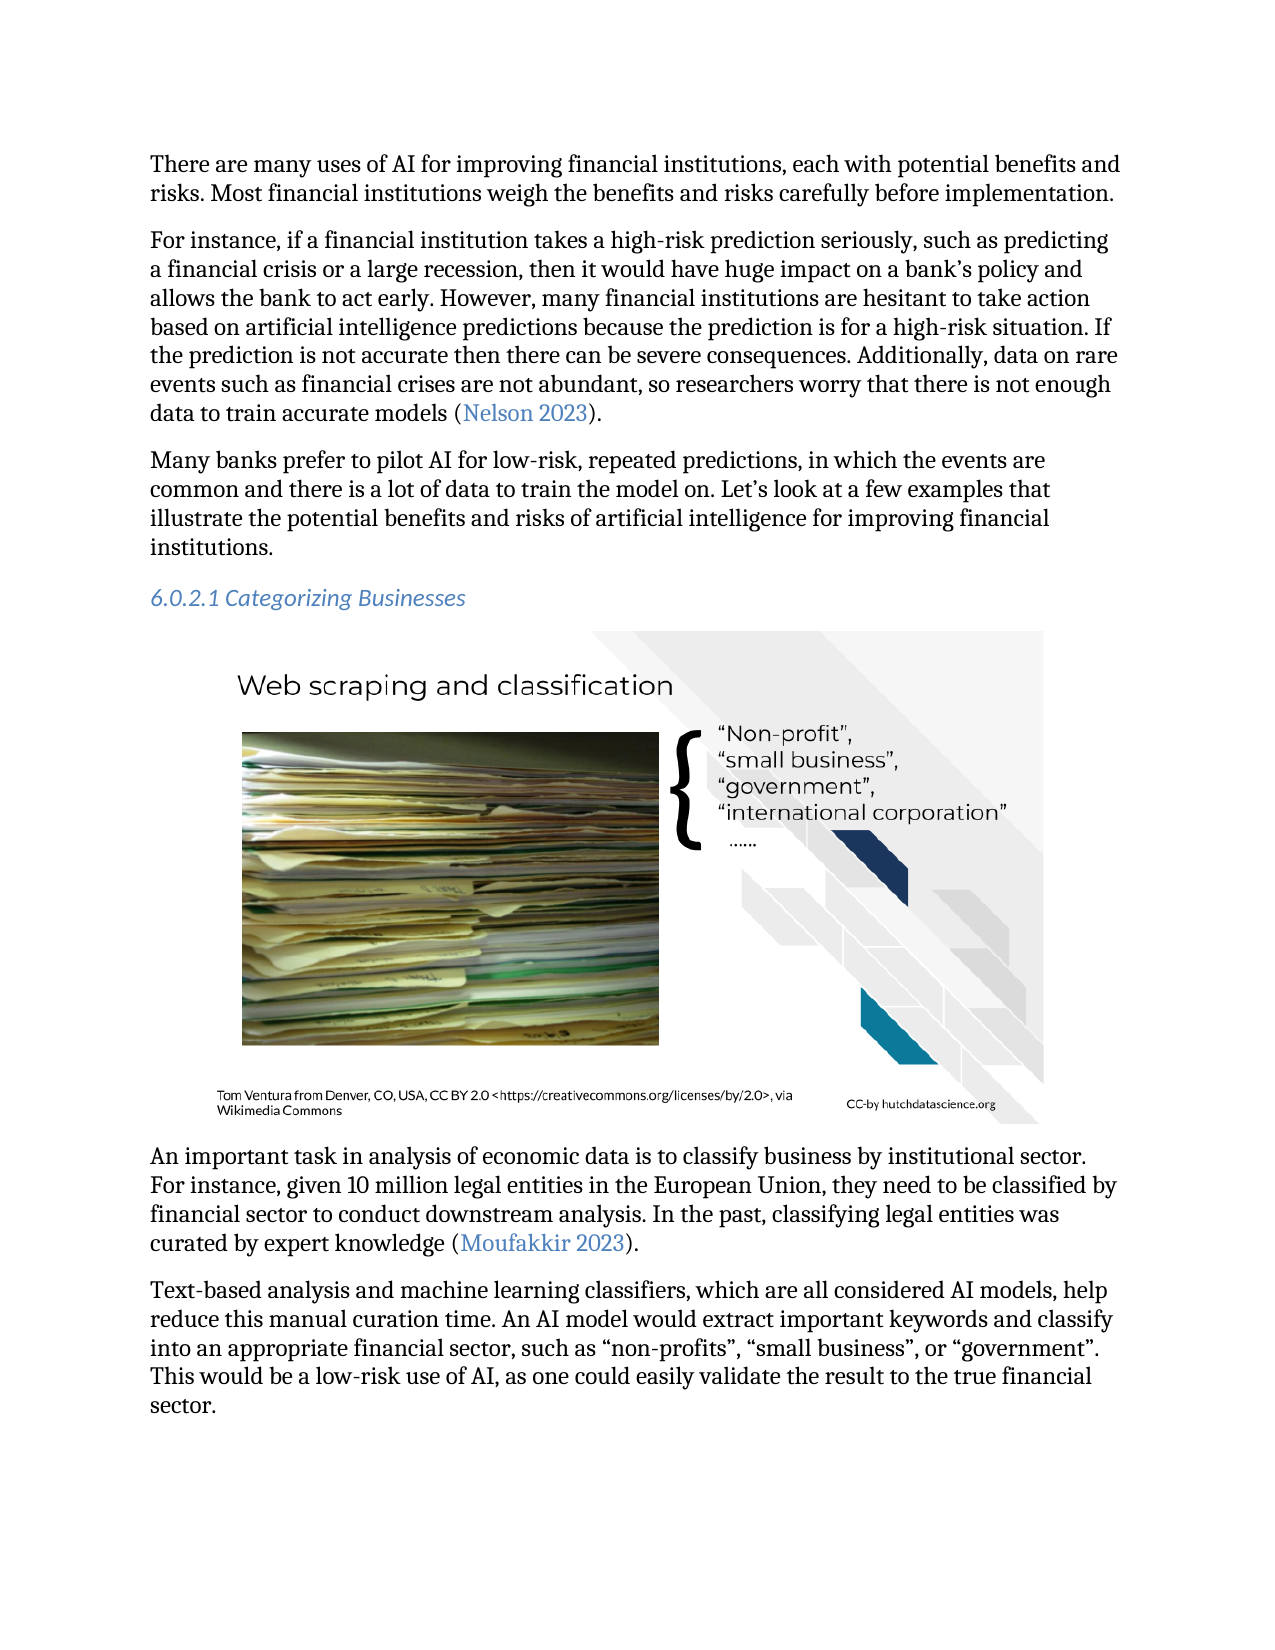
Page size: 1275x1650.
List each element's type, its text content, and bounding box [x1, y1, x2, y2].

text There are many uses of AI for improving financial institutions, each with potential benefits and risks. Most financial institutions weigh the benefits and risks carefully before implementation. [150, 150, 1125, 207]
picture [168, 631, 1044, 1124]
text For instance, if a financial institution takes a high-risk prediction seriously, such as predicting a financial crisis or a large recession, then it would have huge impact on a bank’s policy and allows the bank to act early. However, many financial institutions are hesitant to take action based on artificial intelligence predictions because the prediction is for a high-risk situation. If the prediction is not accurate then there can be severe consequences. Additionally, data on rare events such as financial crises are not abundant, so researchers worry that there is not enough data to train accurate models (Nelson 2023). [150, 226, 1125, 427]
subtitle 6.0.2.1 Categorizing Businesses [150, 582, 1125, 613]
text Text-based analysis and machine learning classifiers, which are all considered AI models, help reduce this manual curation time. An AI model would extract important keywords and classify into an appropriate financial sector, such as “non-profits”, “small business”, or “government”. This would be a low-risk use of AI, as one could easily validate the result to the true financial sector. [150, 1276, 1125, 1420]
text Many banks prefer to pilot AI for low-risk, repeated predictions, in which the events are common and there is a lot of data to train the model on. Let’s look at a few examples that illustrate the potential benefits and risks of artificial intelligence for improving financial institutions. [150, 446, 1125, 561]
text An important task in analysis of economic data is to classify business by institutional sector. For instance, given 10 million legal entities in the European Union, they need to be classified by financial sector to conduct downstream analysis. In the past, classifying legal entities was curated by expert knowledge (Moufakkir 2023). [150, 1142, 1125, 1257]
